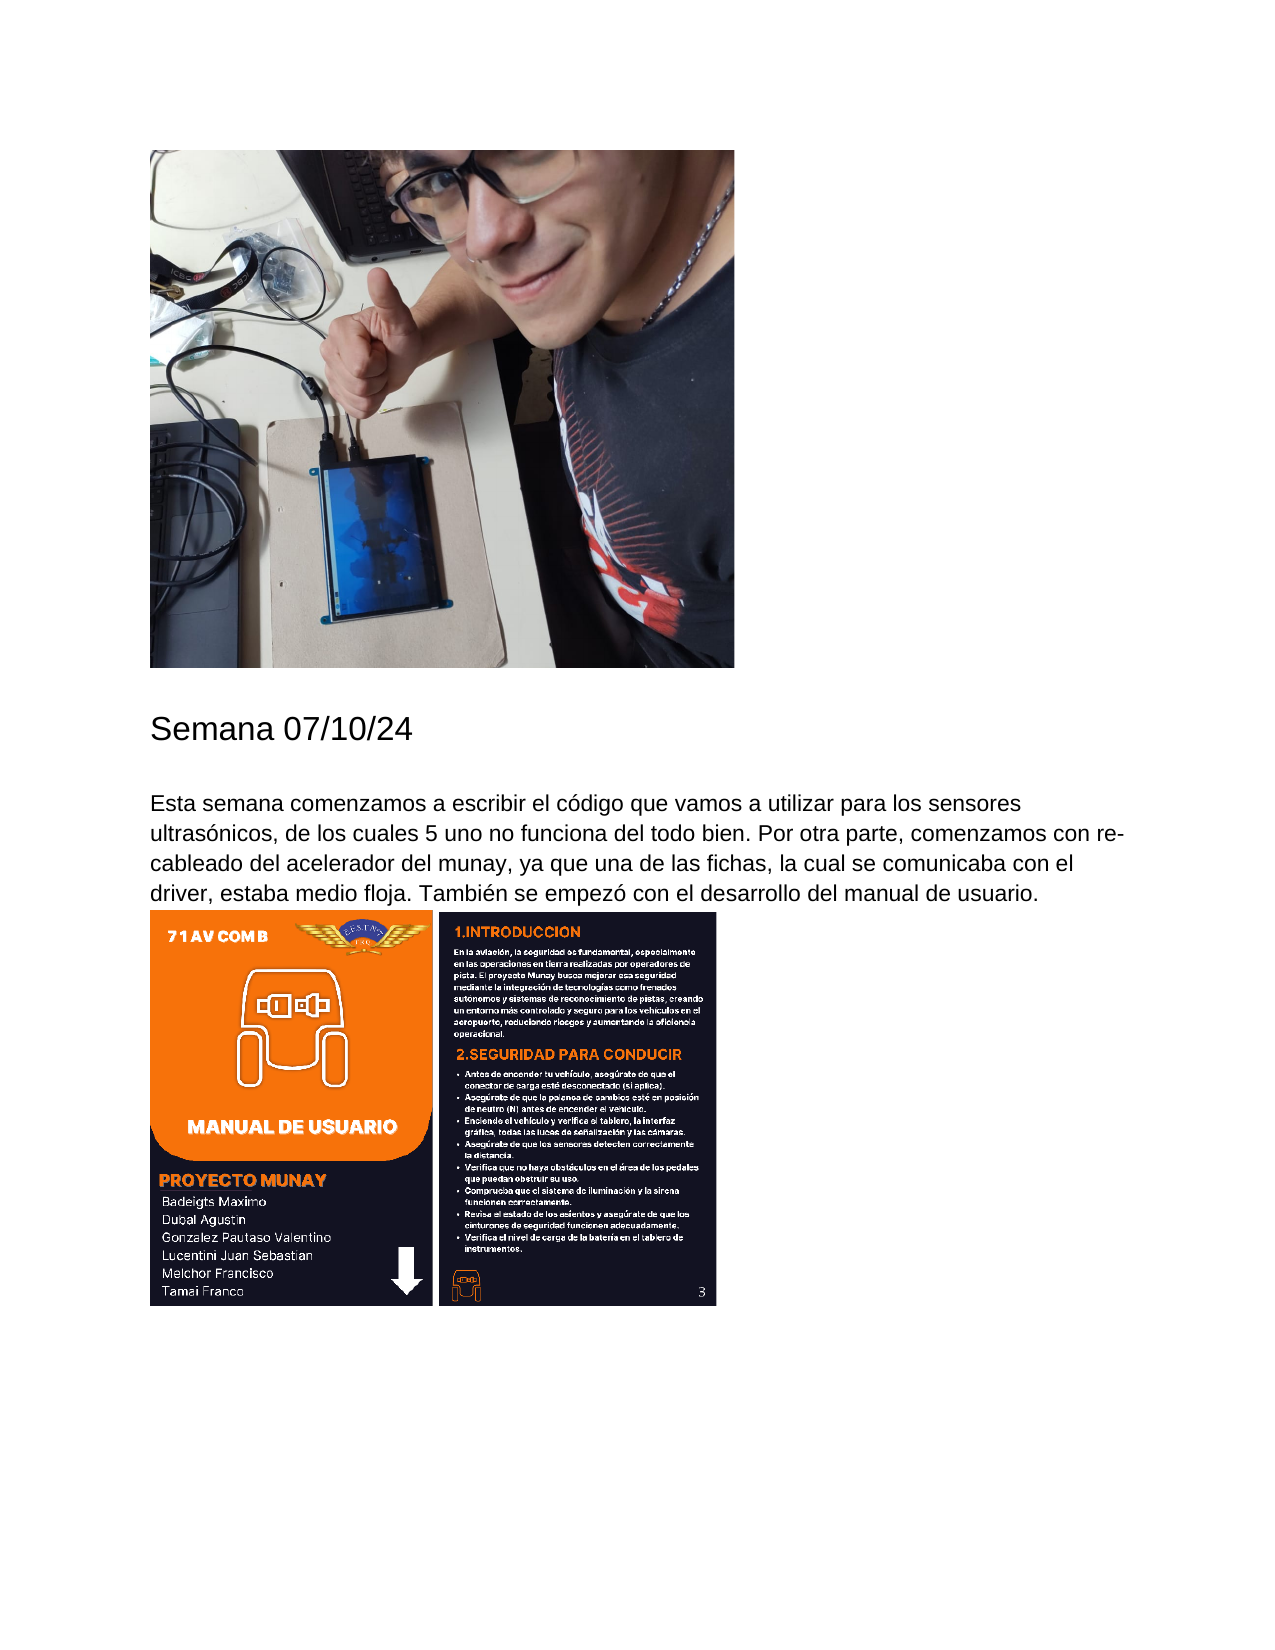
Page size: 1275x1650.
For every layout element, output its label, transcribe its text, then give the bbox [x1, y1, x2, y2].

text Esta semana comenzamos a escribir el código que vamos a utilizar para los sensores ultrasónicos, de los cuales 5 uno no funciona del todo bien. Por otra parte, comenzamos con re-cableado del acelerador del munay, ya que una de las fichas, la cual se comunicaba con el driver, estaba medio floja. También se empezó con el desarrollo del manual de usuario. [150, 790, 1125, 907]
picture [150, 910, 433, 1306]
subtitle Semana 07/10/24 [150, 708, 1125, 747]
picture [150, 150, 735, 668]
picture [439, 912, 717, 1306]
